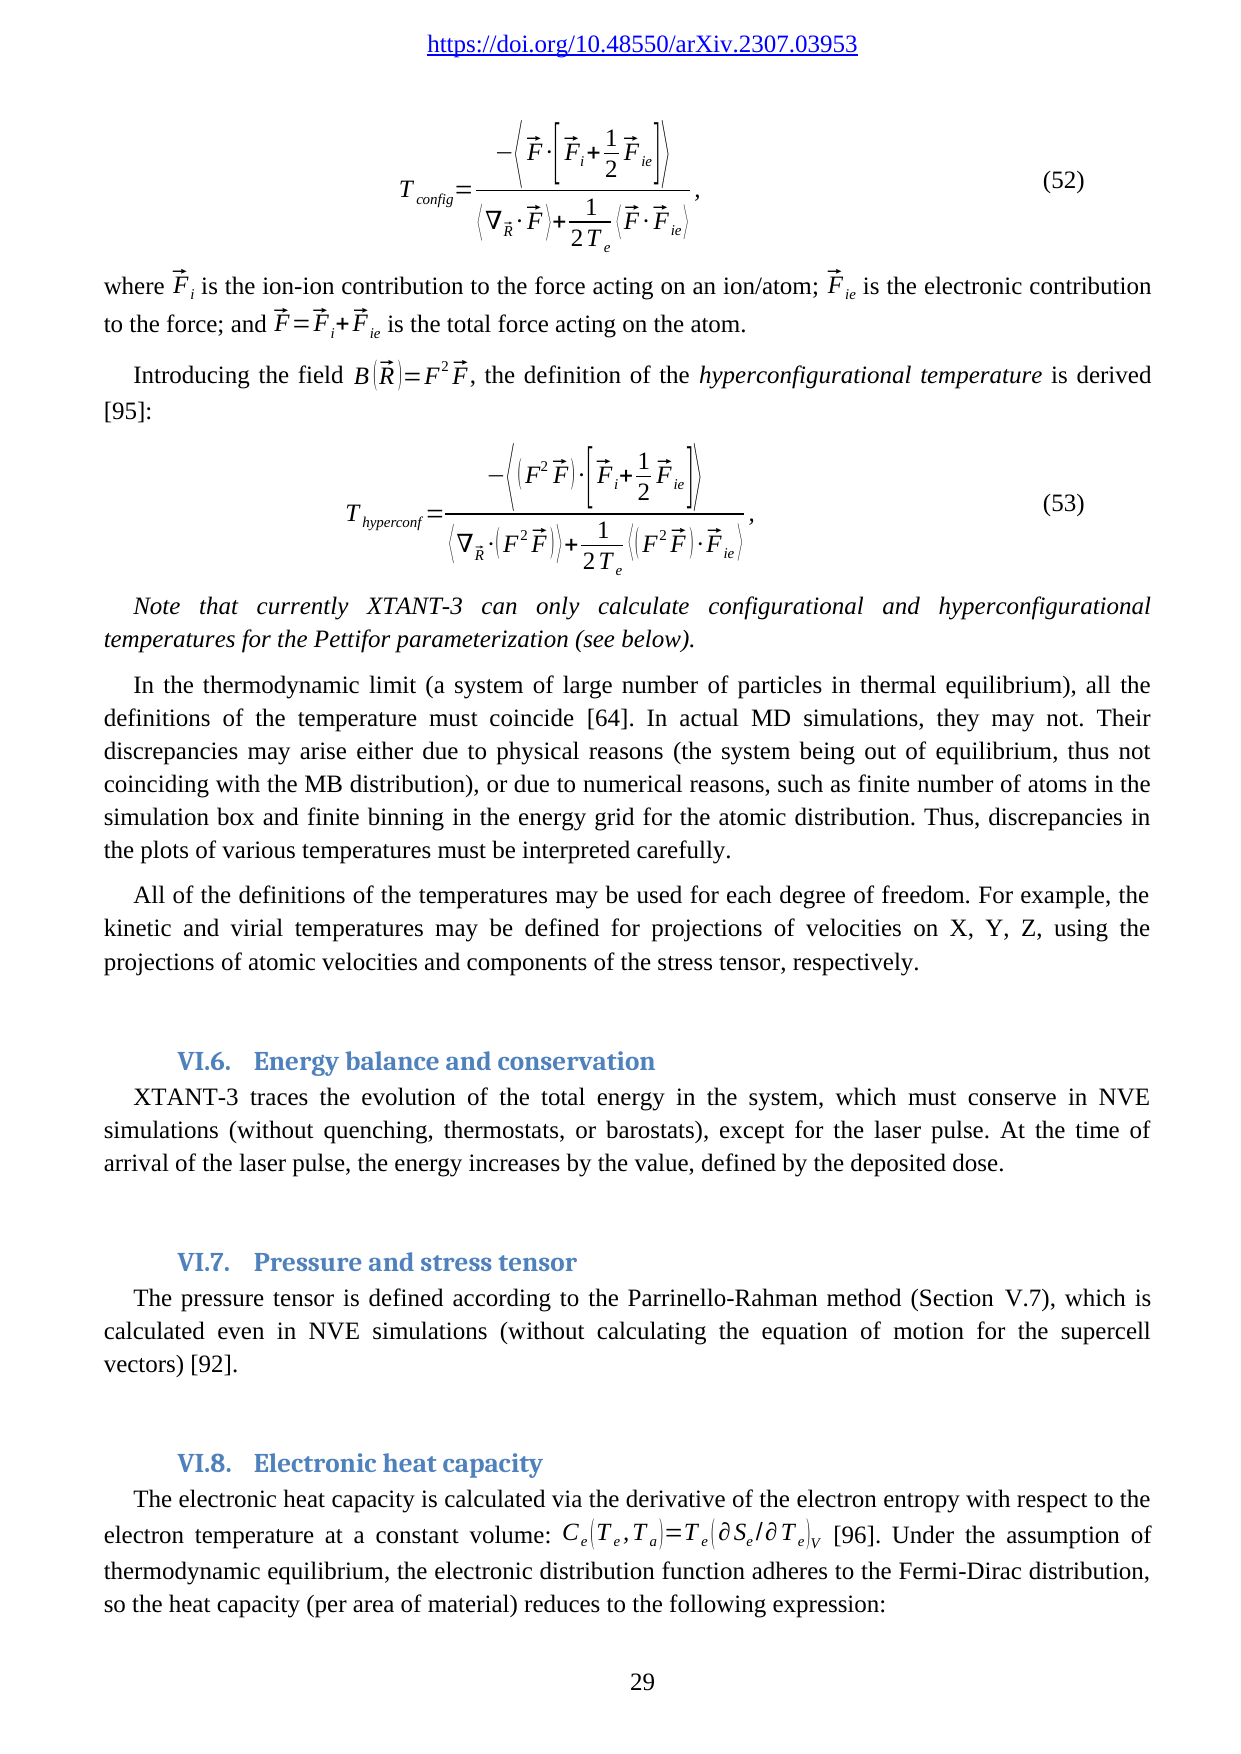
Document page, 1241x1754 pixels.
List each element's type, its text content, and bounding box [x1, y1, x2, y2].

text where is the ion-ion contribution to the force acting on an ion/atom; is the electronic contribution to the force; and is the total force acting on the atom. [103, 268, 1152, 341]
text The electronic heat capacity is calculated via the derivative of the electron entropy with respect to the electron temperature at a constant volume: [96]. Under the assumption of thermodynamic equilibrium, the electronic distribution function adheres to the Fermi-Dirac distribution, so the heat capacity (per area of material) reduces to the following expression: [103, 1484, 1152, 1618]
table_header (52) [967, 118, 1152, 268]
text All of the definitions of the temperatures may be used for each degree of freedom. For example, the kinetic and virial temperatures may be defined for projections of velocities on X, Y, Z, using the projections of atomic velocities and components of the stress tensor, respectively. [103, 881, 1152, 975]
text Note that currently XTANT-3 can only calculate configurational and hyperconfigurational temperatures for the Pettifor parameterization (see below). [103, 591, 1152, 653]
text XTANT-3 traces the evolution of the total energy in the system, which must conserve in NVE simulations (without quenching, thermostats, or barostats), except for the laser pulse. At the time of arrival of the laser pulse, the energy increases by the value, defined by the deposited dose. [103, 1082, 1152, 1176]
table_header [104, 118, 967, 268]
text In the thermodynamic limit (a system of large number of particles in thermal equilibrium), all the definitions of the temperature must coincide [64]. In actual MD simulations, they may not. Their discrepancies may arise either due to physical reasons (the system being out of equilibrium, thus not coinciding with the MB distribution), or due to numerical reasons, such as finite number of atoms in the simulation box and finite binning in the energy grid for the atomic distribution. Thus, discrepancies in the plots of various temperatures must be interpreted carefully. [103, 670, 1152, 864]
subtitle Pressure and stress tensor [177, 1247, 1152, 1278]
text The pressure tensor is defined according to the Parrinello-Rahman method (Section V.7), which is calculated even in NVE simulations (without calculating the equation of motion for the supercell vectors) [92]. [103, 1283, 1152, 1378]
subtitle Electronic heat capacity [177, 1448, 1152, 1479]
subtitle Energy balance and conservation [177, 1046, 1152, 1077]
table_header [104, 441, 967, 591]
text Introducing the field , the definition of the hyperconfigurational temperature is derived [95]: [103, 358, 1152, 424]
table_header (53) [967, 441, 1152, 591]
